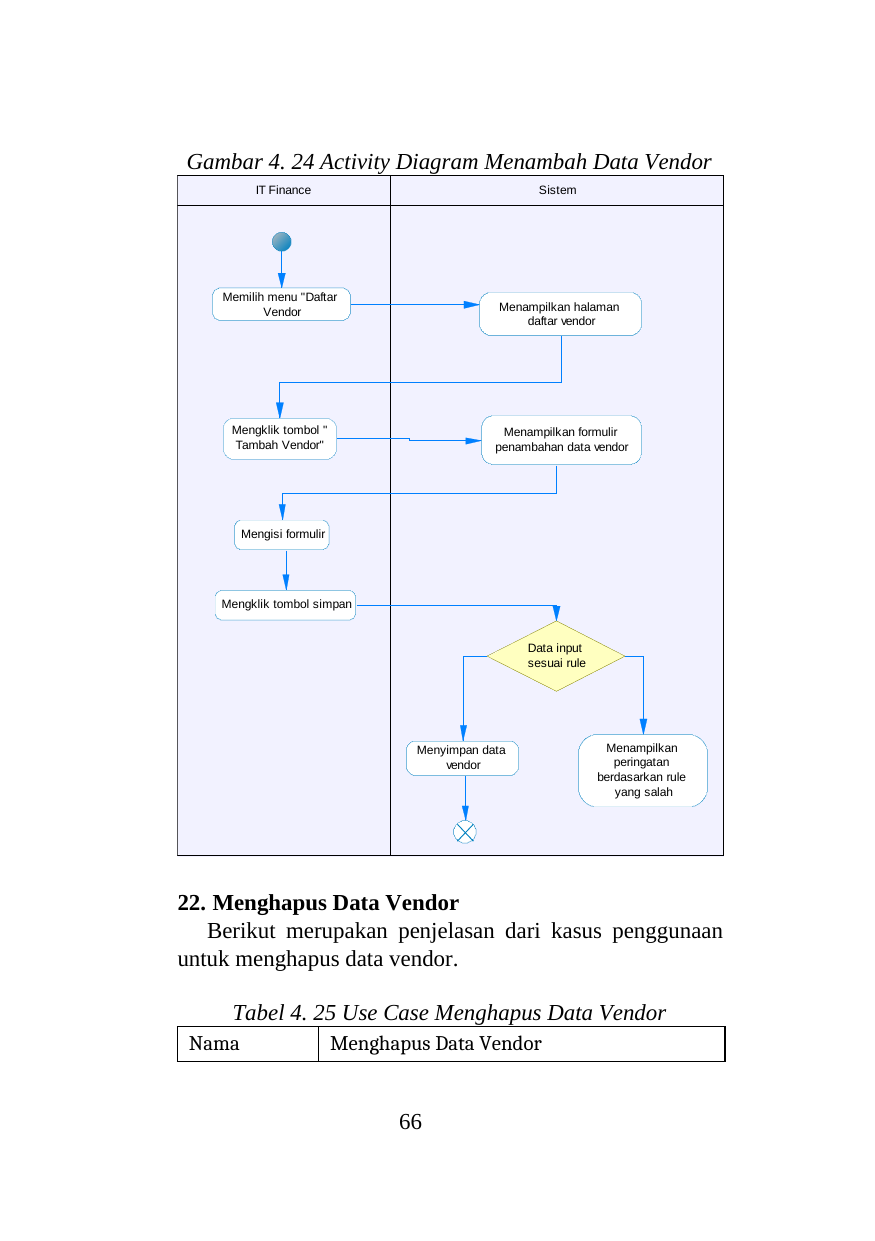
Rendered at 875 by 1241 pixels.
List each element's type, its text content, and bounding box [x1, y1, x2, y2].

picture [223, 418, 337, 460]
picture [458, 833, 472, 844]
table_header Nama [178, 1027, 318, 1061]
text Gambar 4. 24 Activity Diagram Menambah Data Vendor [177, 148, 724, 174]
picture [212, 287, 351, 321]
picture [453, 820, 477, 839]
picture [272, 232, 292, 252]
table_header Menghapus Data Vendor [319, 1027, 724, 1061]
picture [578, 734, 708, 807]
picture [479, 292, 642, 336]
text Berikut merupakan penjelasan dari kasus penggunaan untuk menghapus data vendor. [177, 917, 724, 971]
picture [481, 415, 642, 465]
picture [215, 590, 356, 621]
picture [406, 741, 519, 776]
picture [234, 520, 330, 550]
subtitle 22. Menghapus Data Vendor [177, 889, 724, 916]
text Tabel 4. 25 Use Case Menghapus Data Vendor [177, 999, 724, 1025]
